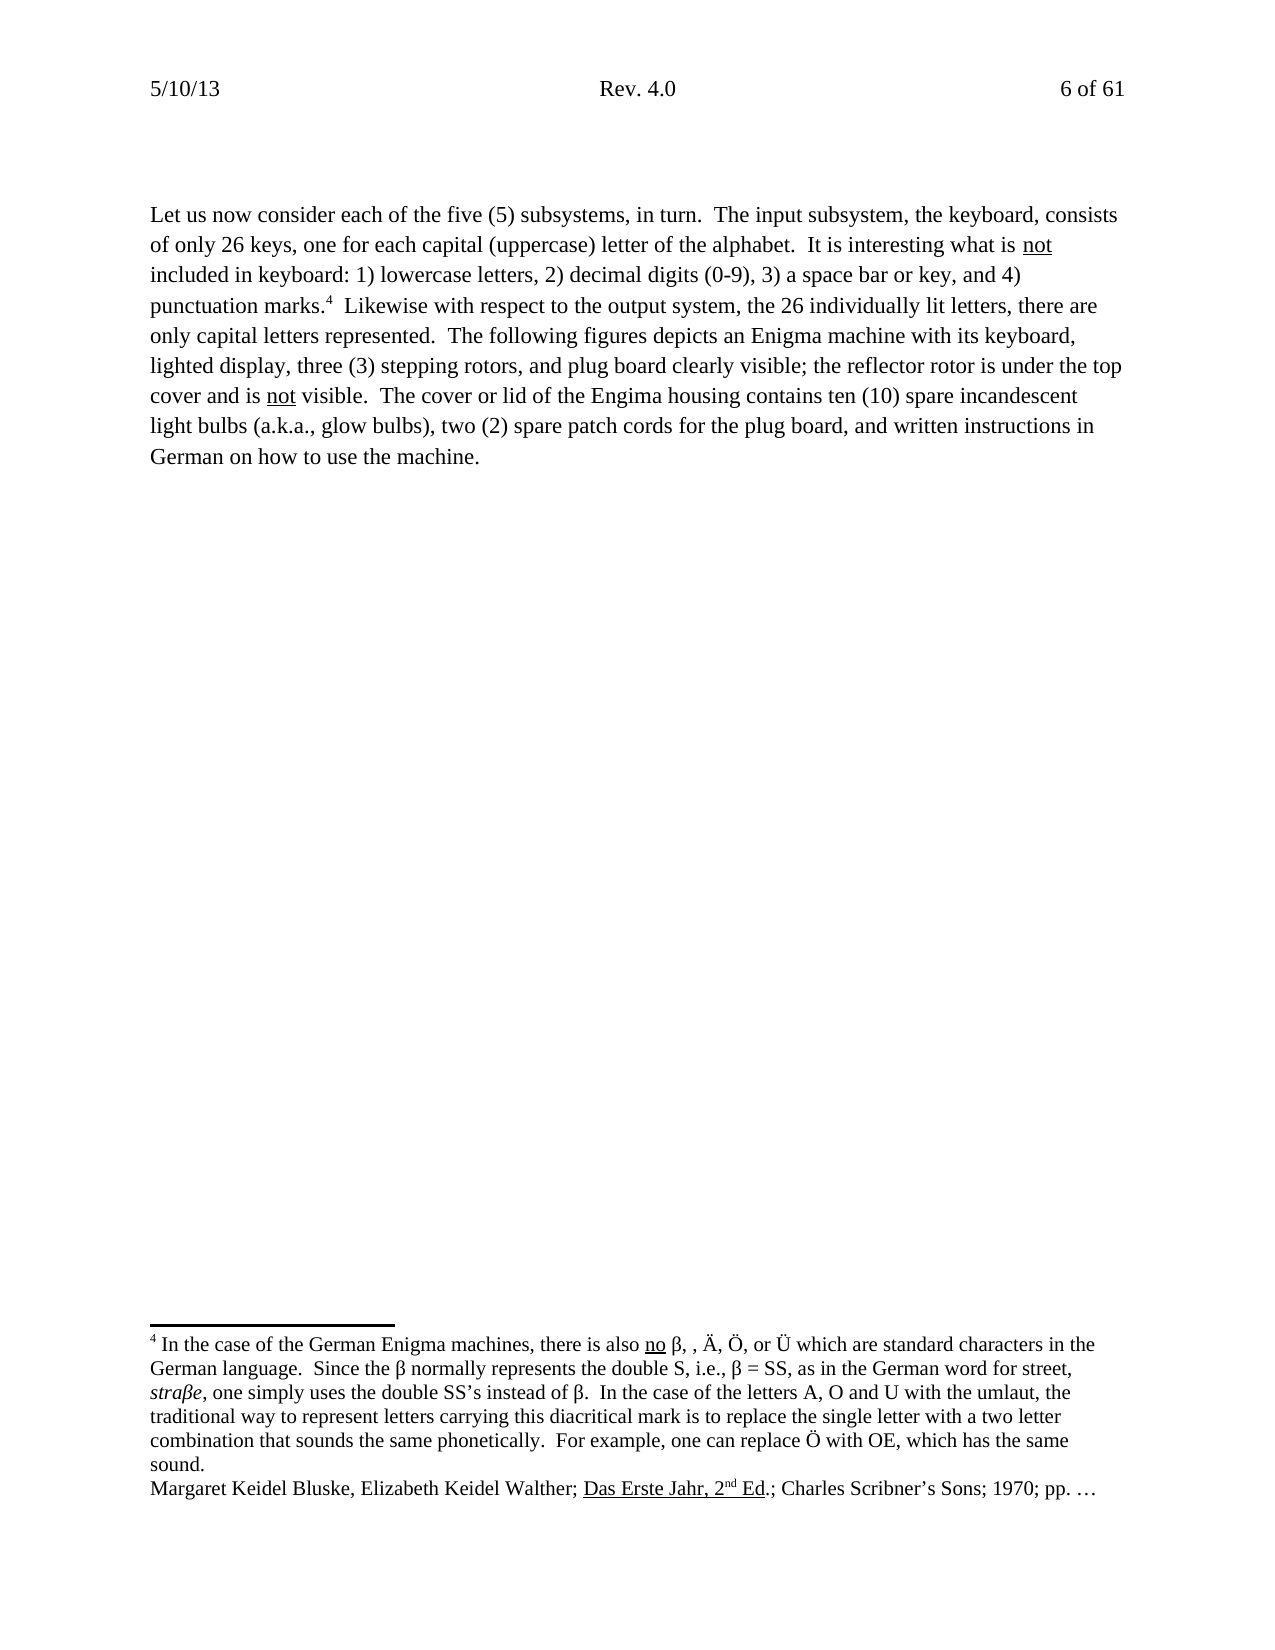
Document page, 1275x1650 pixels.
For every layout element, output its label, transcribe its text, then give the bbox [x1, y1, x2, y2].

text Let us now consider each of the five (5) subsystems, in turn. The input subsystem, the keyboard, consists of only 26 keys, one for each capital (uppercase) letter of the alphabet. It is interesting what is not included in keyboard: 1) lowercase letters, 2) decimal digits (0-9), 3) a space bar or key, and 4) punctuation marks. Likewise with respect to the output system, the 26 individually lit letters, there are only capital letters represented. The following figures depicts an Enigma machine with its keyboard, lighted display, three (3) stepping rotors, and plug board clearly visible; the reflector rotor is under the top cover and is not visible. The cover or lid of the Engima housing contains ten (10) spare incandescent light bulbs (a.k.a., glow bulbs), two (2) spare patch cords for the plug board, and written instructions in German on how to use the machine. [150, 201, 1125, 469]
